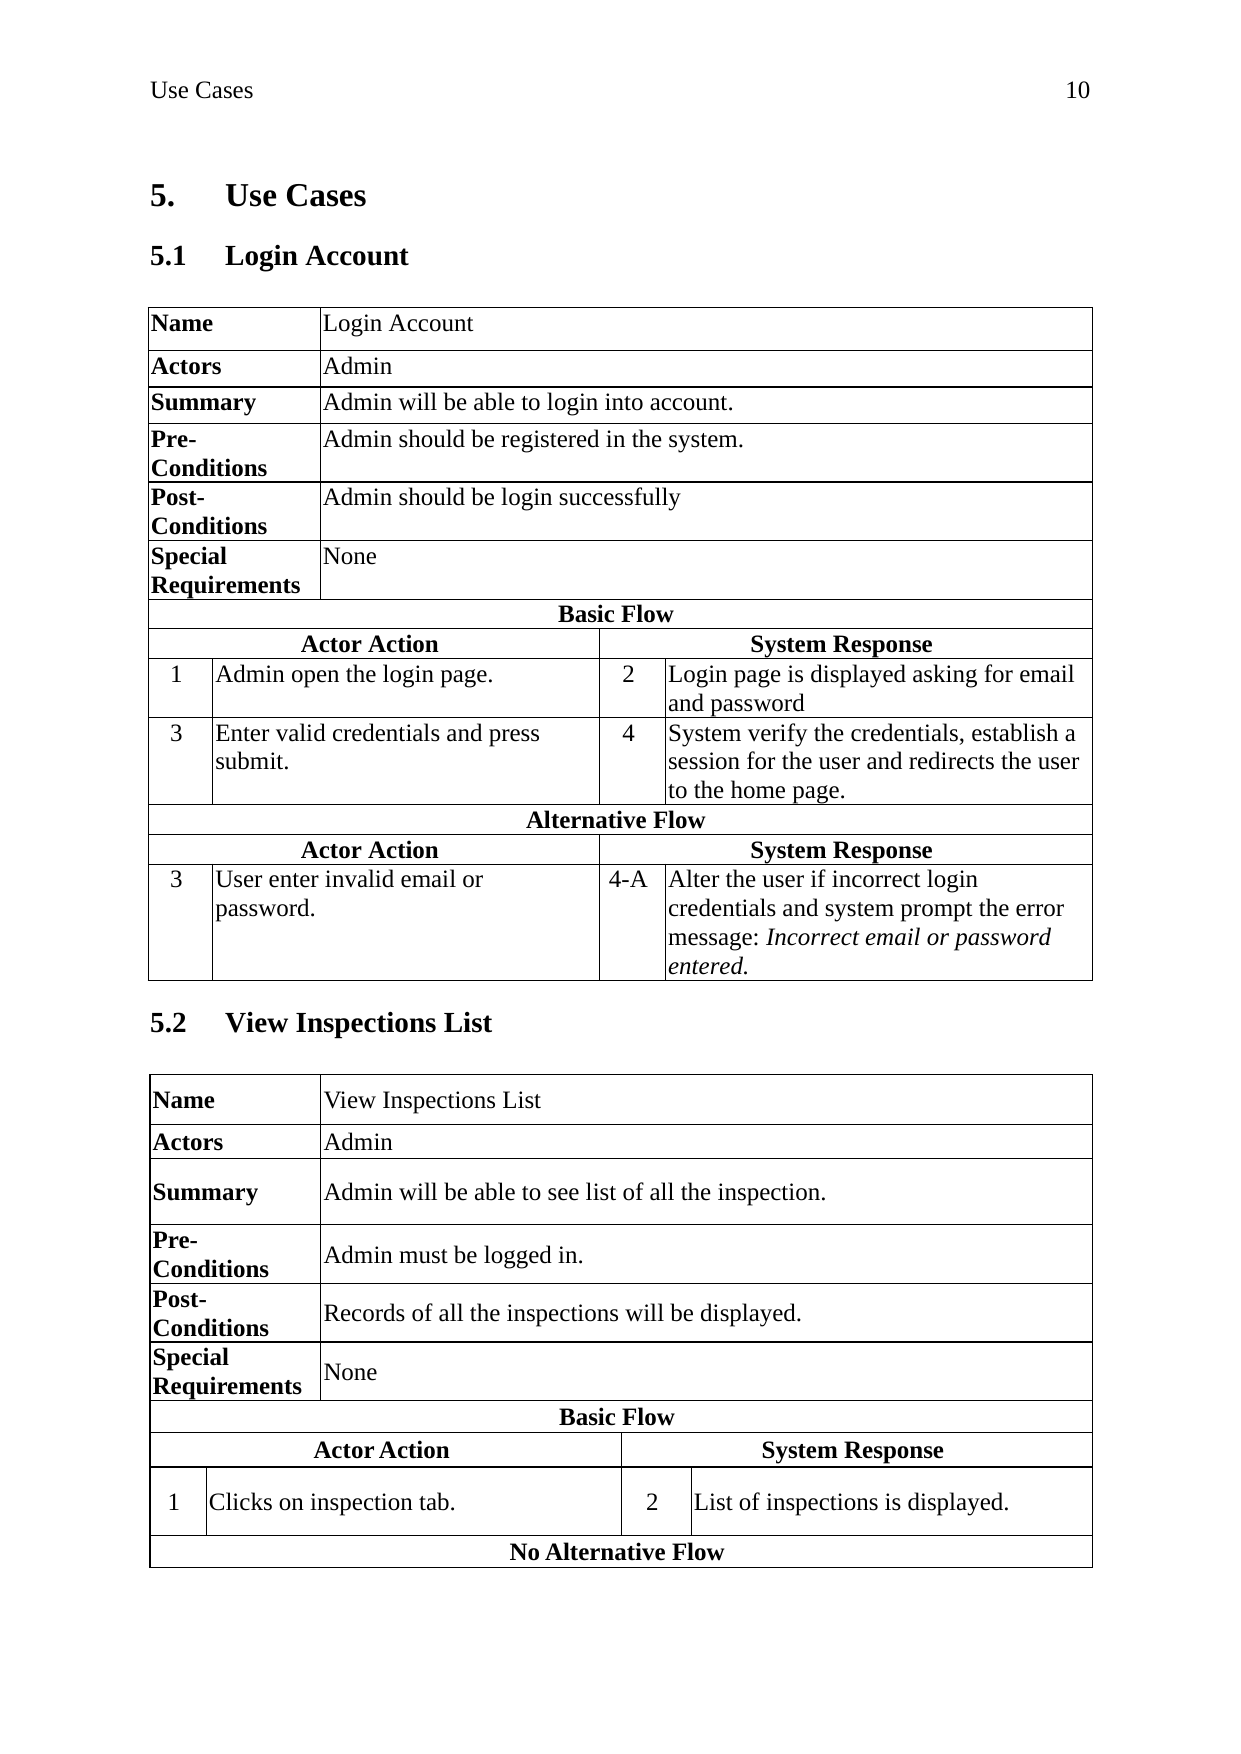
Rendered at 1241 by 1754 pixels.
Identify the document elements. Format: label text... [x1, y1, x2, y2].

table_cell Actors [149, 351, 320, 386]
table_cell Actor Action [149, 835, 599, 863]
table_cell Summary [149, 388, 320, 423]
table_cell Records of all the inspections will be displayed. [321, 1284, 1092, 1341]
table_cell Actor Action [151, 1433, 621, 1466]
table_cell Admin [321, 1125, 1092, 1158]
table_header Name [151, 1075, 320, 1123]
table_cell System Response [622, 1433, 1092, 1466]
table_cell 1 [149, 659, 212, 717]
table_cell Basic Flow [149, 600, 1092, 628]
table_cell 4-A [600, 865, 665, 979]
table_cell System Response [600, 629, 1092, 658]
table_cell None [321, 1343, 1092, 1400]
table_header View Inspections List [321, 1075, 1092, 1123]
table_cell 3 [149, 718, 212, 804]
table_cell Login page is displayed asking for email and password [666, 659, 1092, 717]
table_cell 2 [622, 1468, 691, 1535]
table_cell 1 [151, 1468, 206, 1535]
table_cell Admin should be login successfully [321, 483, 1092, 540]
table_cell No Alternative Flow [151, 1536, 1092, 1567]
table_cell None [321, 541, 1092, 598]
table_cell Admin will be able to see list of all the inspection. [321, 1159, 1092, 1224]
table_cell Summary [151, 1159, 320, 1224]
table_cell Admin should be registered in the system. [321, 424, 1092, 481]
subtitle Use Cases [150, 175, 1090, 213]
table_cell Alternative Flow [149, 805, 1092, 834]
table_cell 2 [600, 659, 665, 717]
table_cell Pre-Conditions [149, 424, 320, 481]
table_cell Admin open the login page. [213, 659, 599, 717]
table_cell Enter valid credentials and press submit. [213, 718, 599, 804]
table_cell Special Requirements [151, 1343, 320, 1400]
table_cell Special Requirements [149, 541, 320, 598]
table_cell Actors [151, 1125, 320, 1158]
table_cell Actor Action [149, 629, 599, 658]
table_cell 3 [149, 865, 212, 979]
table_cell Clicks on inspection tab. [207, 1468, 621, 1535]
table_cell List of inspections is displayed. [692, 1468, 1092, 1535]
table_cell Admin will be able to login into account. [321, 388, 1092, 423]
table_cell System verify the credentials, establish a session for the user and redirects the user to the home page. [666, 718, 1092, 804]
table_header Name [149, 308, 320, 350]
subtitle View Inspections List [150, 1006, 1090, 1039]
table_cell Pre-Conditions [151, 1225, 320, 1283]
table_cell Admin must be logged in. [321, 1225, 1092, 1283]
table_cell User enter invalid email or password. [213, 865, 599, 979]
table_cell 4 [600, 718, 665, 804]
table_cell System Response [600, 835, 1092, 863]
table_cell Basic Flow [151, 1401, 1092, 1432]
subtitle Login Account [150, 238, 1090, 272]
table_cell Post-Conditions [149, 483, 320, 540]
table_cell Admin [321, 351, 1092, 386]
table_header Login Account [321, 308, 1092, 350]
table_cell Alter the user if incorrect login credentials and system prompt the error message: Incorrect email or password entered. [666, 865, 1092, 979]
table_cell Post-Conditions [151, 1284, 320, 1341]
